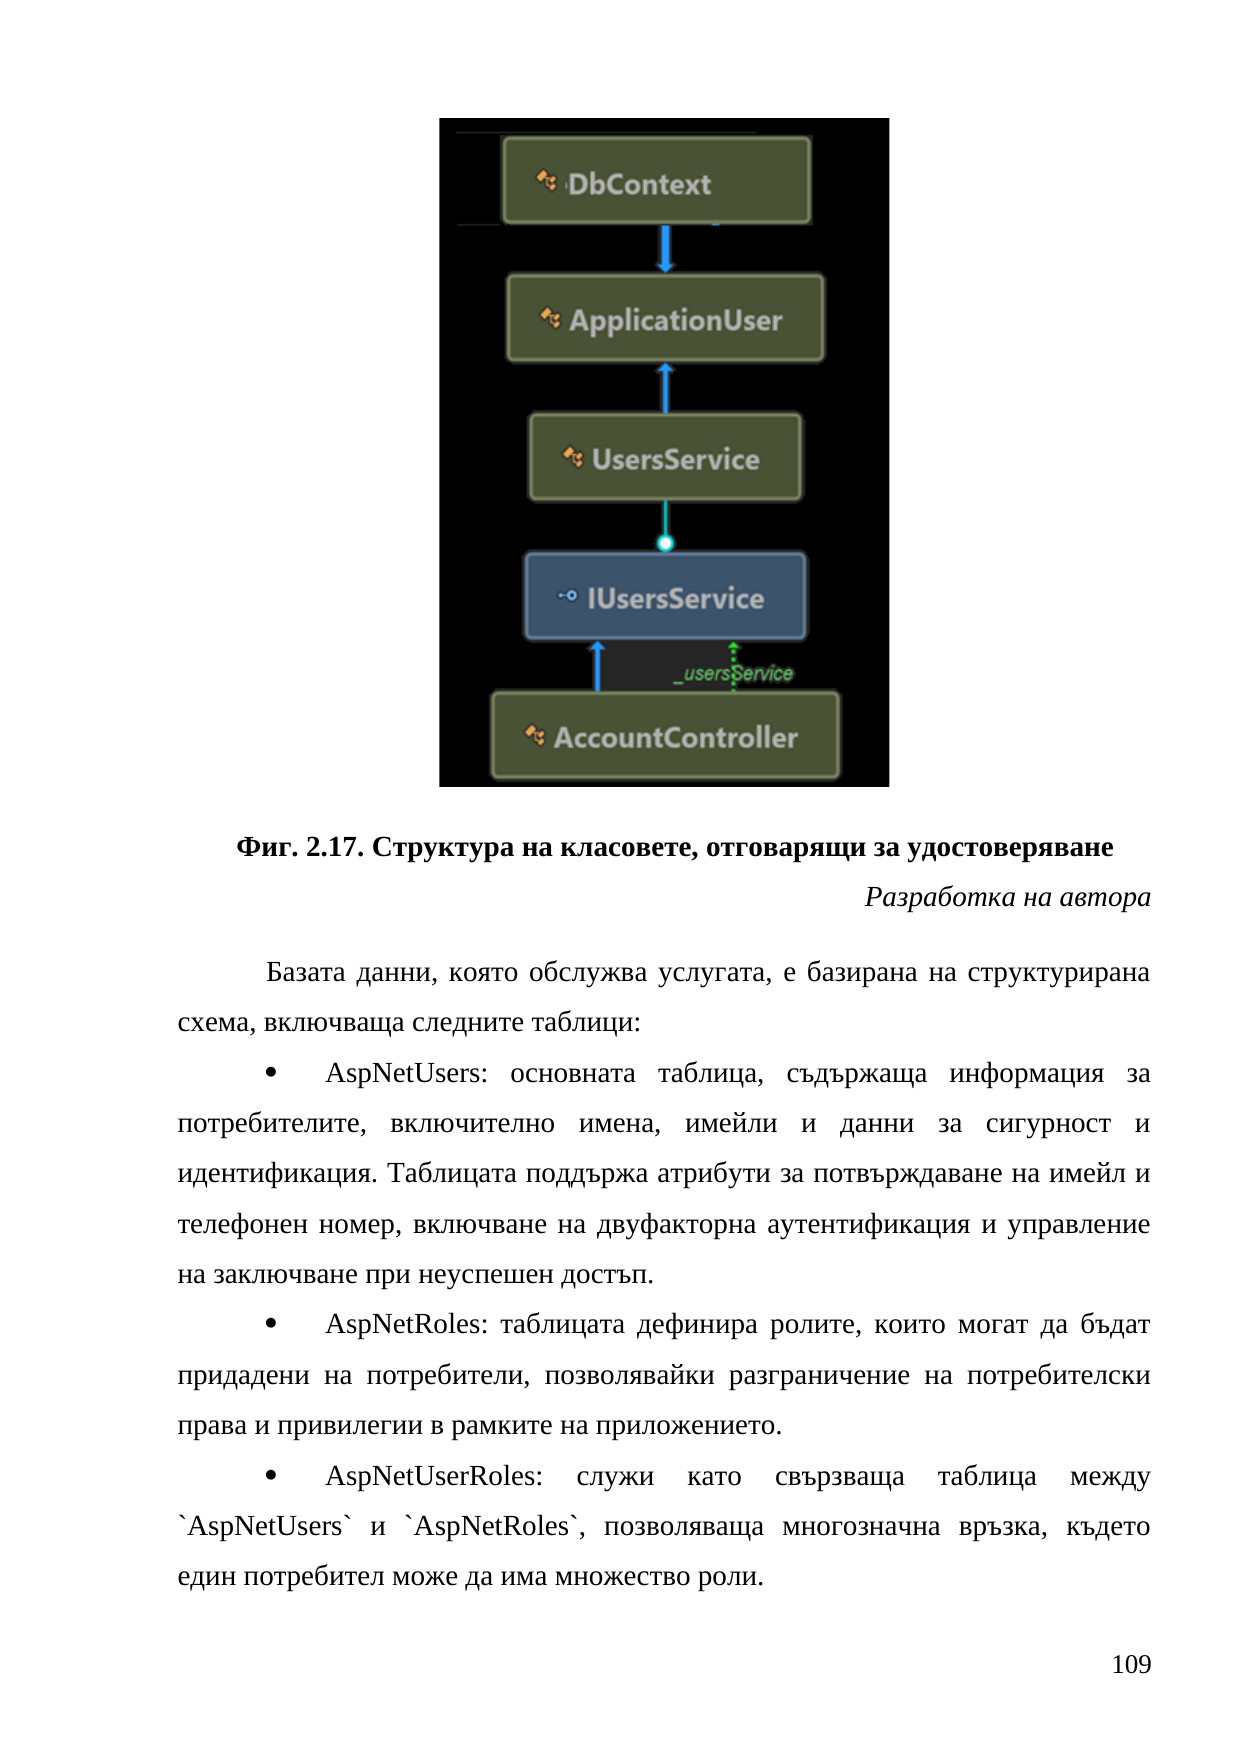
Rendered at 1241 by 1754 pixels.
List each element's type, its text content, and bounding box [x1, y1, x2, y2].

text Базата данни, която обслужва услугата, е базирана на структурирана схема, включваща следните таблици: [177, 954, 1152, 1038]
title Фиг. 2.17. Структура на класовете, отговарящи за удостоверяване [177, 829, 1152, 862]
title Разработка на автора [177, 879, 1152, 912]
text AspNetUsers: основната таблица, съдържаща информация за потребителите, включително имена, имейли и данни за сигурност и идентификация. Таблицата поддържа атрибути за потвърждаване на имейл и телефонен номер, включване на двуфакторна аутентификация и управление на заключване при неуспешен достъп. [177, 1055, 1152, 1290]
text AspNetUserRoles: служи като свързваща таблица между `AspNetUsers` и `AspNetRoles`, позволяваща многозначна връзка, където един потребител може да има множество роли. [177, 1458, 1152, 1592]
text AspNetRoles: таблицата дефинира ролите, които могат да бъдат придадени на потребители, позволявайки разграничение на потребителски права и привилегии в рамките на приложението. [177, 1307, 1152, 1441]
picture [439, 118, 890, 787]
